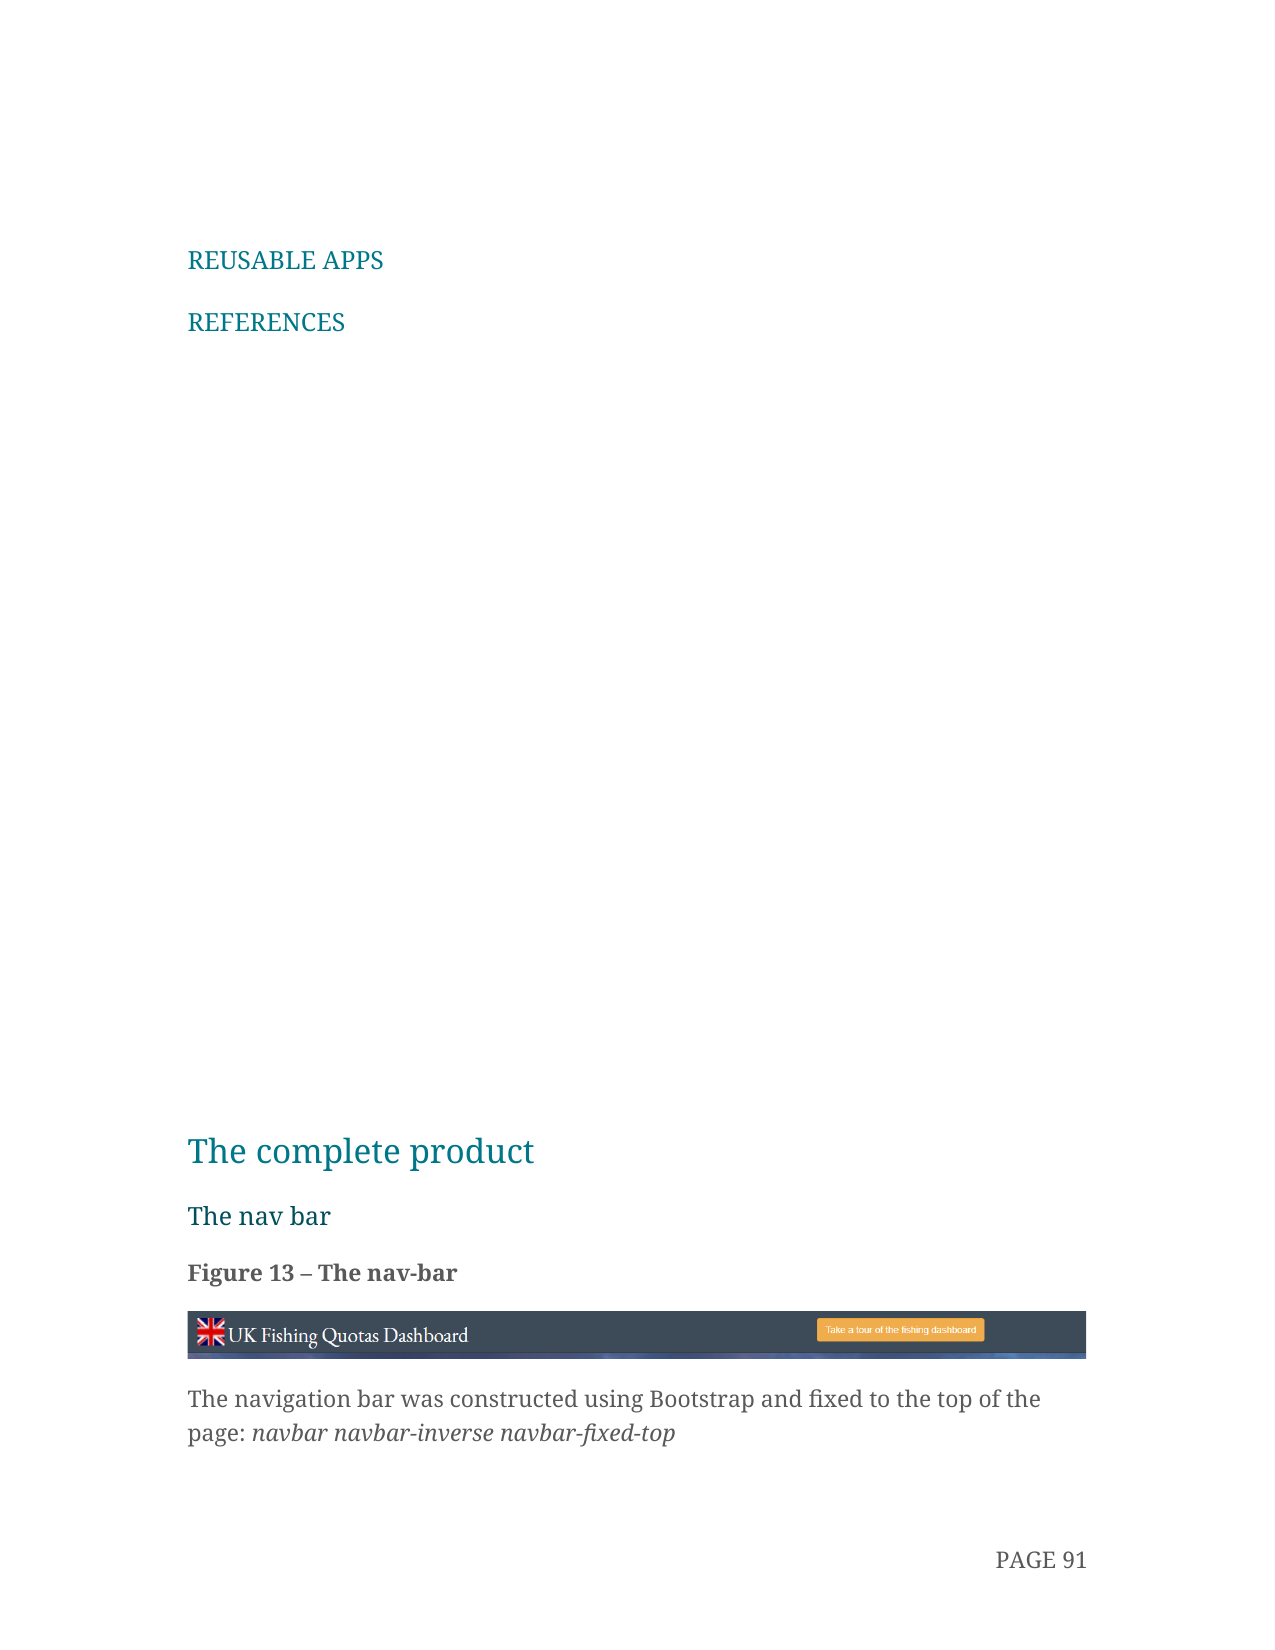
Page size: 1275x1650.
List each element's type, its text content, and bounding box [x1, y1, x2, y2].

subtitle reusable apps [187, 242, 1087, 276]
picture [187, 1311, 1087, 1359]
text The nav bar [187, 1198, 1087, 1232]
text Figure 13 – The nav-bar [187, 1257, 1087, 1288]
subtitle references [187, 305, 1087, 339]
text The navigation bar was constructed using Bootstrap and fixed to the top of the page: navbar navbar-inverse navbar-fixed-top [187, 1383, 1087, 1448]
text The complete product [187, 1128, 1087, 1173]
